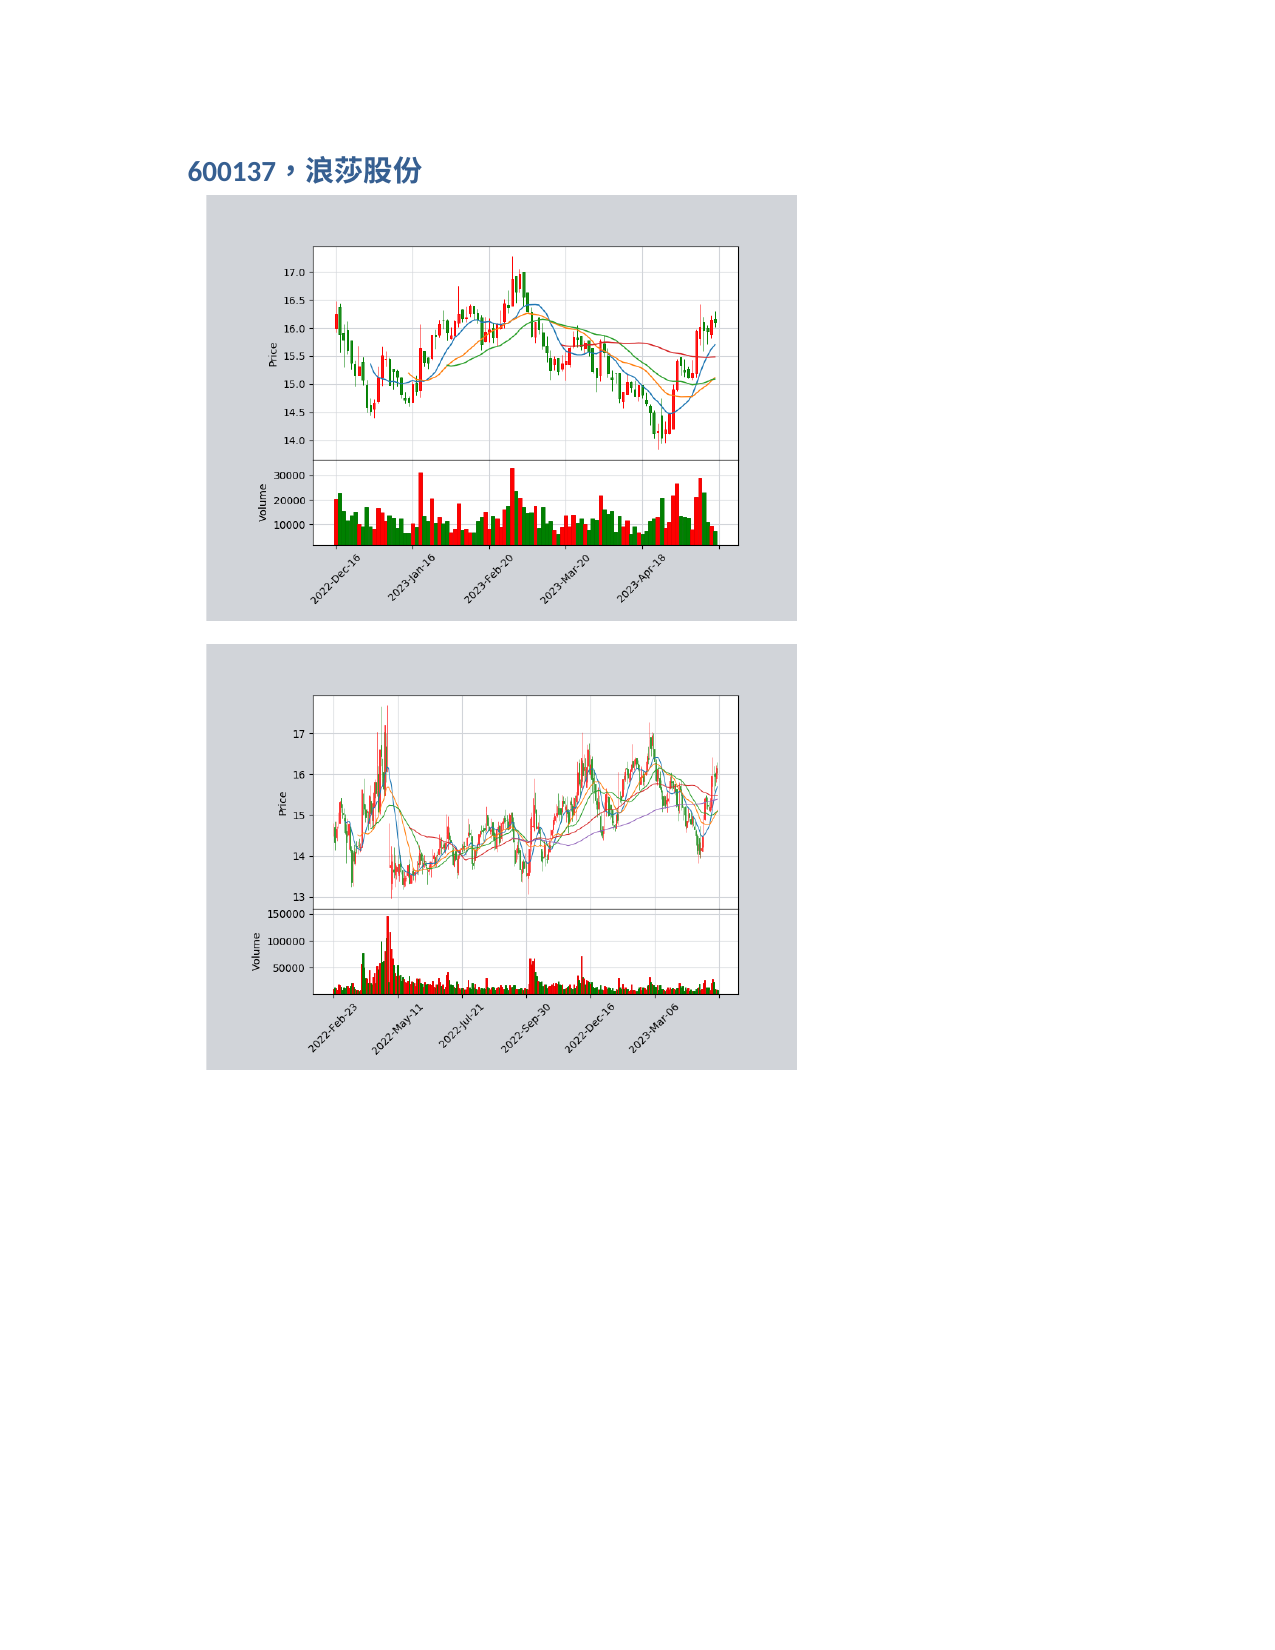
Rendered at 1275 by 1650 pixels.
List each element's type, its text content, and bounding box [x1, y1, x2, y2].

subtitle 600137，浪莎股份 [187, 150, 1087, 190]
picture [206, 644, 797, 1070]
picture [206, 195, 797, 621]
